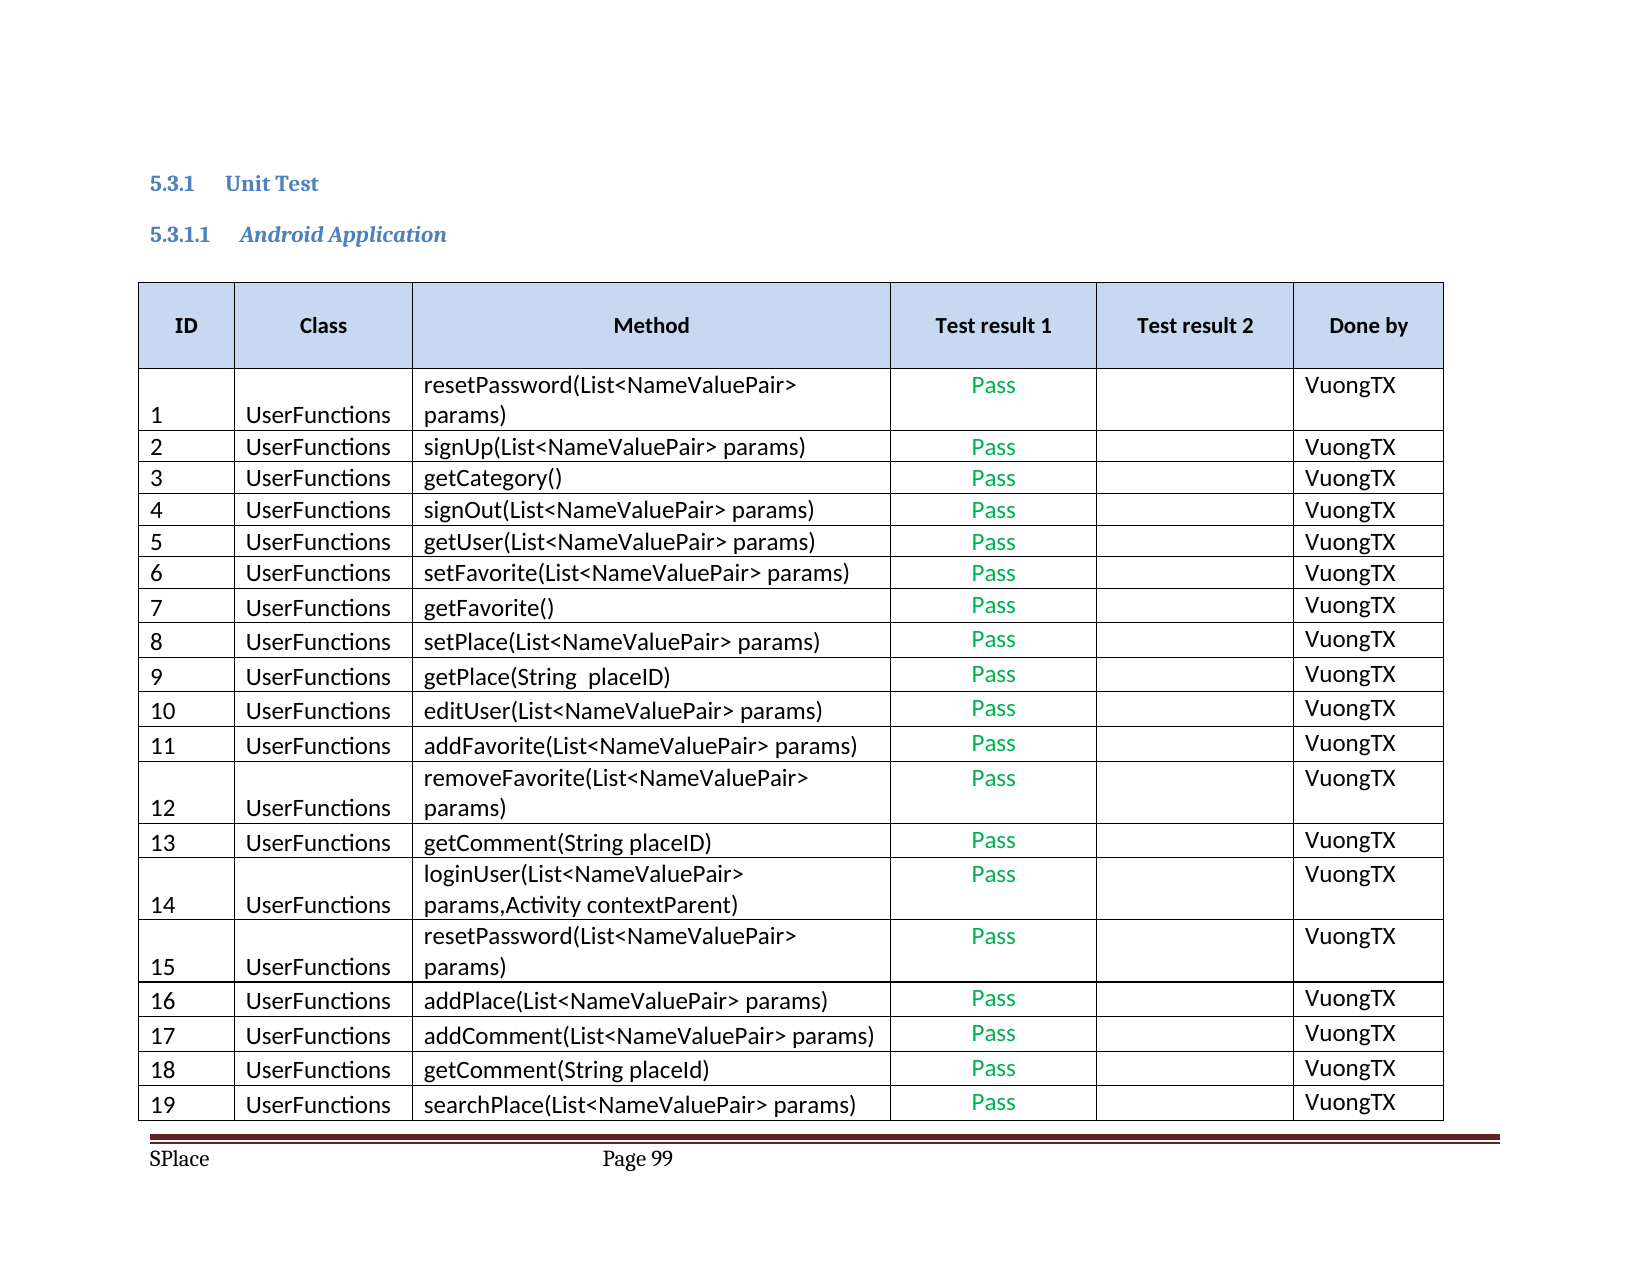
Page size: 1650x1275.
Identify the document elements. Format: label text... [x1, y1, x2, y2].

table_cell 15 [139, 920, 234, 981]
table_cell Pass [891, 983, 1096, 1016]
table_cell setPlace(List<NameValuePair> params) [413, 623, 890, 657]
table_header Class [235, 283, 412, 368]
table_cell Pass [891, 692, 1096, 726]
table_cell UserFunctions [235, 526, 412, 556]
table_cell [1097, 1086, 1293, 1120]
table_cell VuongTX [1294, 526, 1443, 556]
table_cell addComment(List<NameValuePair> params) [413, 1017, 890, 1051]
table_cell 18 [139, 1052, 234, 1085]
table_cell 12 [139, 762, 234, 823]
table_cell resetPassword(List<NameValuePair> params) [413, 920, 890, 981]
table_cell [1097, 1052, 1293, 1085]
table_cell VuongTX [1294, 762, 1443, 823]
table_cell Pass [891, 526, 1096, 556]
table_cell VuongTX [1294, 557, 1443, 588]
table_cell addPlace(List<NameValuePair> params) [413, 983, 890, 1016]
table_cell [1097, 658, 1293, 691]
table_cell UserFunctions [235, 824, 412, 857]
table_cell 11 [139, 727, 234, 761]
table_cell VuongTX [1294, 589, 1443, 622]
table_cell UserFunctions [235, 369, 412, 430]
table_cell UserFunctions [235, 462, 412, 493]
table_cell UserFunctions [235, 727, 412, 761]
table_cell VuongTX [1294, 858, 1443, 919]
table_cell 2 [139, 431, 234, 461]
table_cell editUser(List<NameValuePair> params) [413, 692, 890, 726]
table_cell 16 [139, 983, 234, 1016]
table_cell UserFunctions [235, 983, 412, 1016]
table_cell 10 [139, 692, 234, 726]
table_cell UserFunctions [235, 920, 412, 981]
table_cell UserFunctions [235, 1017, 412, 1051]
table_cell Pass [891, 1017, 1096, 1051]
table_cell Pass [891, 824, 1096, 857]
table_cell VuongTX [1294, 692, 1443, 726]
table_cell 13 [139, 824, 234, 857]
table_cell VuongTX [1294, 1052, 1443, 1085]
table_cell Pass [891, 494, 1096, 524]
table_cell Pass [891, 369, 1096, 430]
table_cell 7 [139, 589, 234, 622]
table_cell signUp(List<NameValuePair> params) [413, 431, 890, 461]
table_cell UserFunctions [235, 762, 412, 823]
table_header Test result 2 [1097, 283, 1293, 368]
table_cell Pass [891, 920, 1096, 981]
table_cell searchPlace(List<NameValuePair> params) [413, 1086, 890, 1120]
table_cell 19 [139, 1086, 234, 1120]
table_cell Pass [891, 431, 1096, 461]
table_cell Pass [891, 727, 1096, 761]
table_cell UserFunctions [235, 431, 412, 461]
table_cell VuongTX [1294, 623, 1443, 657]
table_cell getComment(String placeID) [413, 824, 890, 857]
table_cell VuongTX [1294, 824, 1443, 857]
table_cell [1097, 1017, 1293, 1051]
table_cell [1097, 557, 1293, 588]
table_cell resetPassword(List<NameValuePair> params) [413, 369, 890, 430]
table_cell [1097, 858, 1293, 919]
table_header Test result 1 [891, 283, 1096, 368]
table_cell Pass [891, 557, 1096, 588]
table_cell VuongTX [1294, 727, 1443, 761]
table_cell VuongTX [1294, 462, 1443, 493]
table_cell [1097, 494, 1293, 524]
table_cell [1097, 623, 1293, 657]
table_cell VuongTX [1294, 983, 1443, 1016]
table_cell removeFavorite(List<NameValuePair> params) [413, 762, 890, 823]
table_cell UserFunctions [235, 658, 412, 691]
table_cell getPlace(String placeID) [413, 658, 890, 691]
table_cell [1097, 526, 1293, 556]
table_cell VuongTX [1294, 1017, 1443, 1051]
table_cell [1097, 762, 1293, 823]
table_cell Pass [891, 1052, 1096, 1085]
table_cell addFavorite(List<NameValuePair> params) [413, 727, 890, 761]
table_cell 9 [139, 658, 234, 691]
table_cell loginUser(List<NameValuePair> params,Activity contextParent) [413, 858, 890, 919]
table_cell 6 [139, 557, 234, 588]
table_cell VuongTX [1294, 494, 1443, 524]
table_cell VuongTX [1294, 658, 1443, 691]
table_cell Pass [891, 762, 1096, 823]
table_cell UserFunctions [235, 1052, 412, 1085]
table_cell [1097, 824, 1293, 857]
table_cell [1097, 369, 1293, 430]
table_cell Pass [891, 462, 1096, 493]
table_cell 1 [139, 369, 234, 430]
table_cell UserFunctions [235, 557, 412, 588]
table_cell [1097, 983, 1293, 1016]
table_cell signOut(List<NameValuePair> params) [413, 494, 890, 524]
table_cell Pass [891, 1086, 1096, 1120]
table_cell UserFunctions [235, 1086, 412, 1120]
table_cell [1097, 692, 1293, 726]
table_cell getCategory() [413, 462, 890, 493]
table_cell VuongTX [1294, 920, 1443, 981]
table_cell 4 [139, 494, 234, 524]
table_header Method [413, 283, 890, 368]
table_cell Pass [891, 589, 1096, 622]
table_header ID [139, 283, 234, 368]
table_cell UserFunctions [235, 494, 412, 524]
table_cell 3 [139, 462, 234, 493]
subtitle Android Application [150, 222, 1500, 278]
table_cell UserFunctions [235, 589, 412, 622]
table_cell [1097, 920, 1293, 981]
table_cell Pass [891, 658, 1096, 691]
table_cell 5 [139, 526, 234, 556]
table_cell getComment(String placeId) [413, 1052, 890, 1085]
table_cell UserFunctions [235, 692, 412, 726]
table_cell UserFunctions [235, 858, 412, 919]
subtitle Unit Test [150, 171, 1500, 197]
table_cell VuongTX [1294, 1086, 1443, 1120]
table_cell getFavorite() [413, 589, 890, 622]
table_cell [1097, 589, 1293, 622]
table_cell [1097, 462, 1293, 493]
table_cell setFavorite(List<NameValuePair> params) [413, 557, 890, 588]
table_cell VuongTX [1294, 431, 1443, 461]
table_cell UserFunctions [235, 623, 412, 657]
table_cell VuongTX [1294, 369, 1443, 430]
table_header Done by [1294, 283, 1443, 368]
table_cell 8 [139, 623, 234, 657]
table_cell getUser(List<NameValuePair> params) [413, 526, 890, 556]
table_cell [1097, 727, 1293, 761]
table_cell 14 [139, 858, 234, 919]
table_cell Pass [891, 623, 1096, 657]
table_cell 17 [139, 1017, 234, 1051]
table_cell [1097, 431, 1293, 461]
table_cell Pass [891, 858, 1096, 919]
